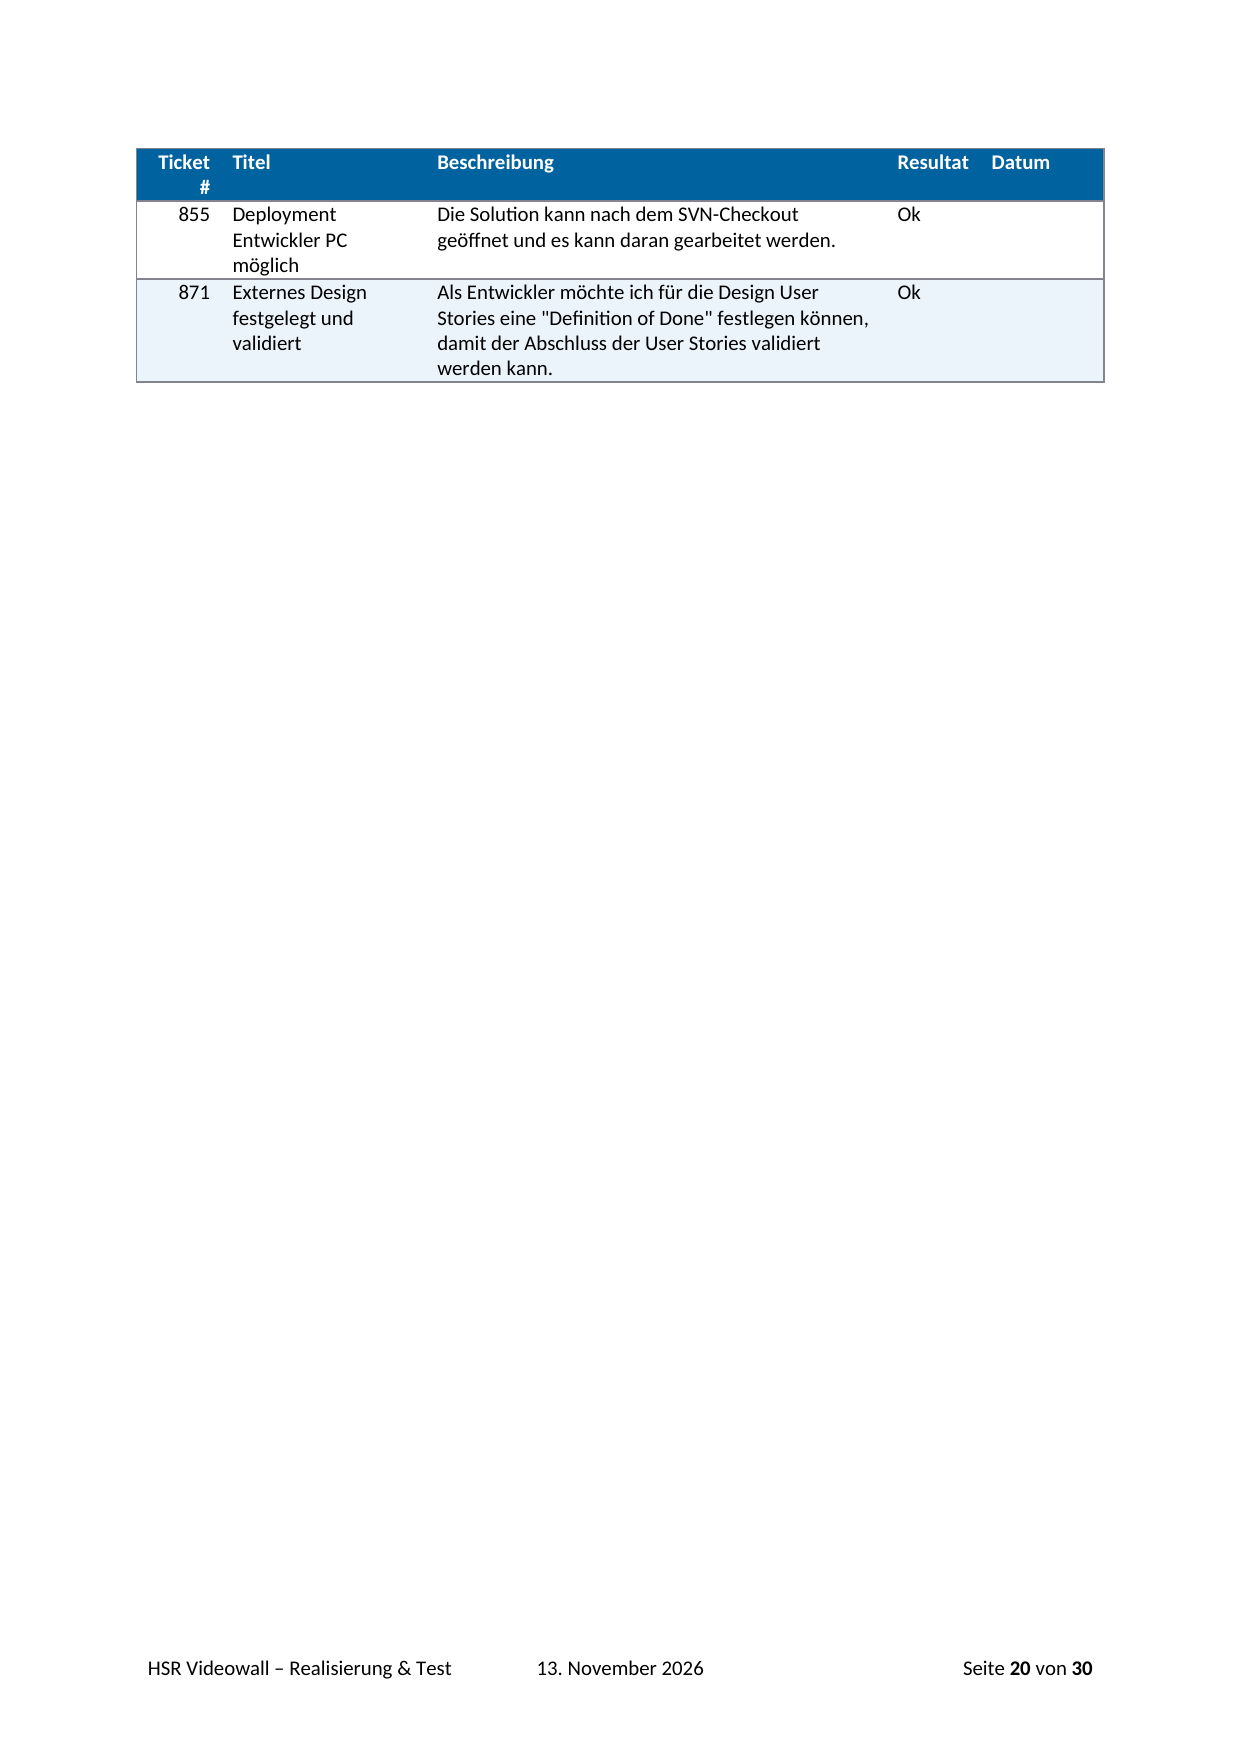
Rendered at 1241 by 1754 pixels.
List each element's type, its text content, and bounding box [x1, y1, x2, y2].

table_cell [980, 280, 1103, 381]
table_cell Als Entwickler möchte ich für die Design User Stories eine "Definition of Done" festlegen können, damit der Abschluss der User Stories validiert werden kann. [426, 280, 886, 381]
table_header Datum [980, 149, 1103, 200]
table_header Titel [221, 149, 426, 200]
table_cell Die Solution kann nach dem SVN-Checkout geöffnet und es kann daran gearbeitet werden. [426, 202, 886, 278]
table_cell 855 [137, 202, 221, 278]
table_header Ticket# [137, 149, 221, 200]
table_cell Ok [886, 280, 980, 381]
table_cell Externes Design festgelegt und validiert [221, 280, 426, 381]
table_header Resultat [886, 149, 980, 200]
table_cell [980, 202, 1103, 278]
table_cell Ok [886, 202, 980, 278]
table_header Beschreibung [426, 149, 886, 200]
table_cell 871 [137, 280, 221, 381]
table_cell Deployment Entwickler PC möglich [221, 202, 426, 278]
